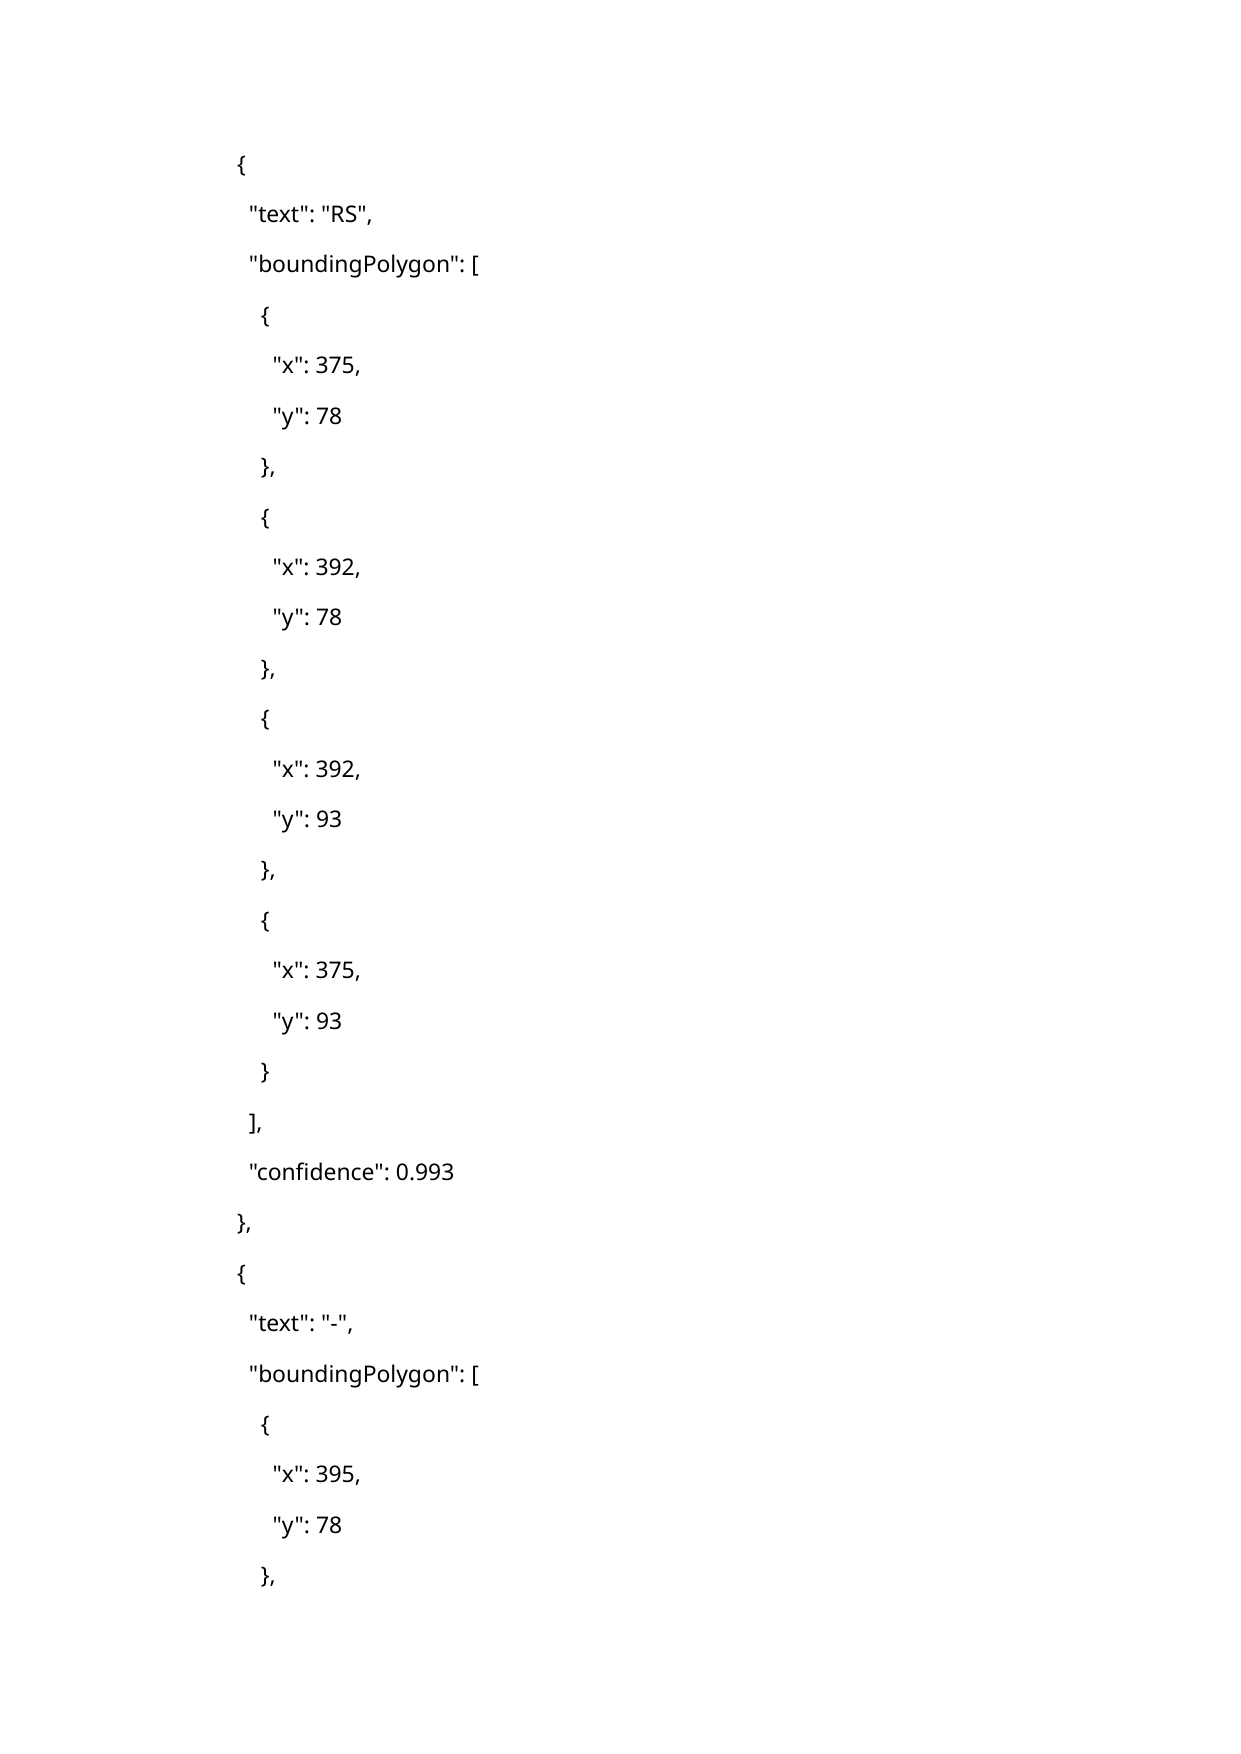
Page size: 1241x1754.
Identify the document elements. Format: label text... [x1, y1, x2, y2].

text { [177, 904, 1063, 935]
text "x": 392, [177, 753, 1063, 784]
text "x": 375, [177, 349, 1063, 381]
text "text": "RS", [177, 198, 1063, 229]
text }, [177, 450, 1063, 481]
text "x": 395, [177, 1458, 1063, 1490]
text ], [177, 1106, 1063, 1137]
text }, [177, 1559, 1063, 1591]
text "x": 375, [177, 954, 1063, 986]
text { [177, 1257, 1063, 1288]
text "y": 78 [177, 1509, 1063, 1540]
text "confidence": 0.993 [177, 1156, 1063, 1187]
text "y": 78 [177, 601, 1063, 633]
text { [177, 702, 1063, 733]
text { [177, 299, 1063, 330]
text } [177, 1055, 1063, 1086]
text { [177, 501, 1063, 532]
text "y": 78 [177, 400, 1063, 431]
text "y": 93 [177, 803, 1063, 834]
text "boundingPolygon": [ [177, 1358, 1063, 1389]
text }, [177, 652, 1063, 683]
text { [177, 1408, 1063, 1439]
text "boundingPolygon": [ [177, 248, 1063, 280]
text }, [177, 1206, 1063, 1238]
text "text": "-", [177, 1307, 1063, 1338]
text }, [177, 853, 1063, 885]
text "x": 392, [177, 551, 1063, 582]
text { [177, 148, 1063, 179]
text "y": 93 [177, 1005, 1063, 1036]
